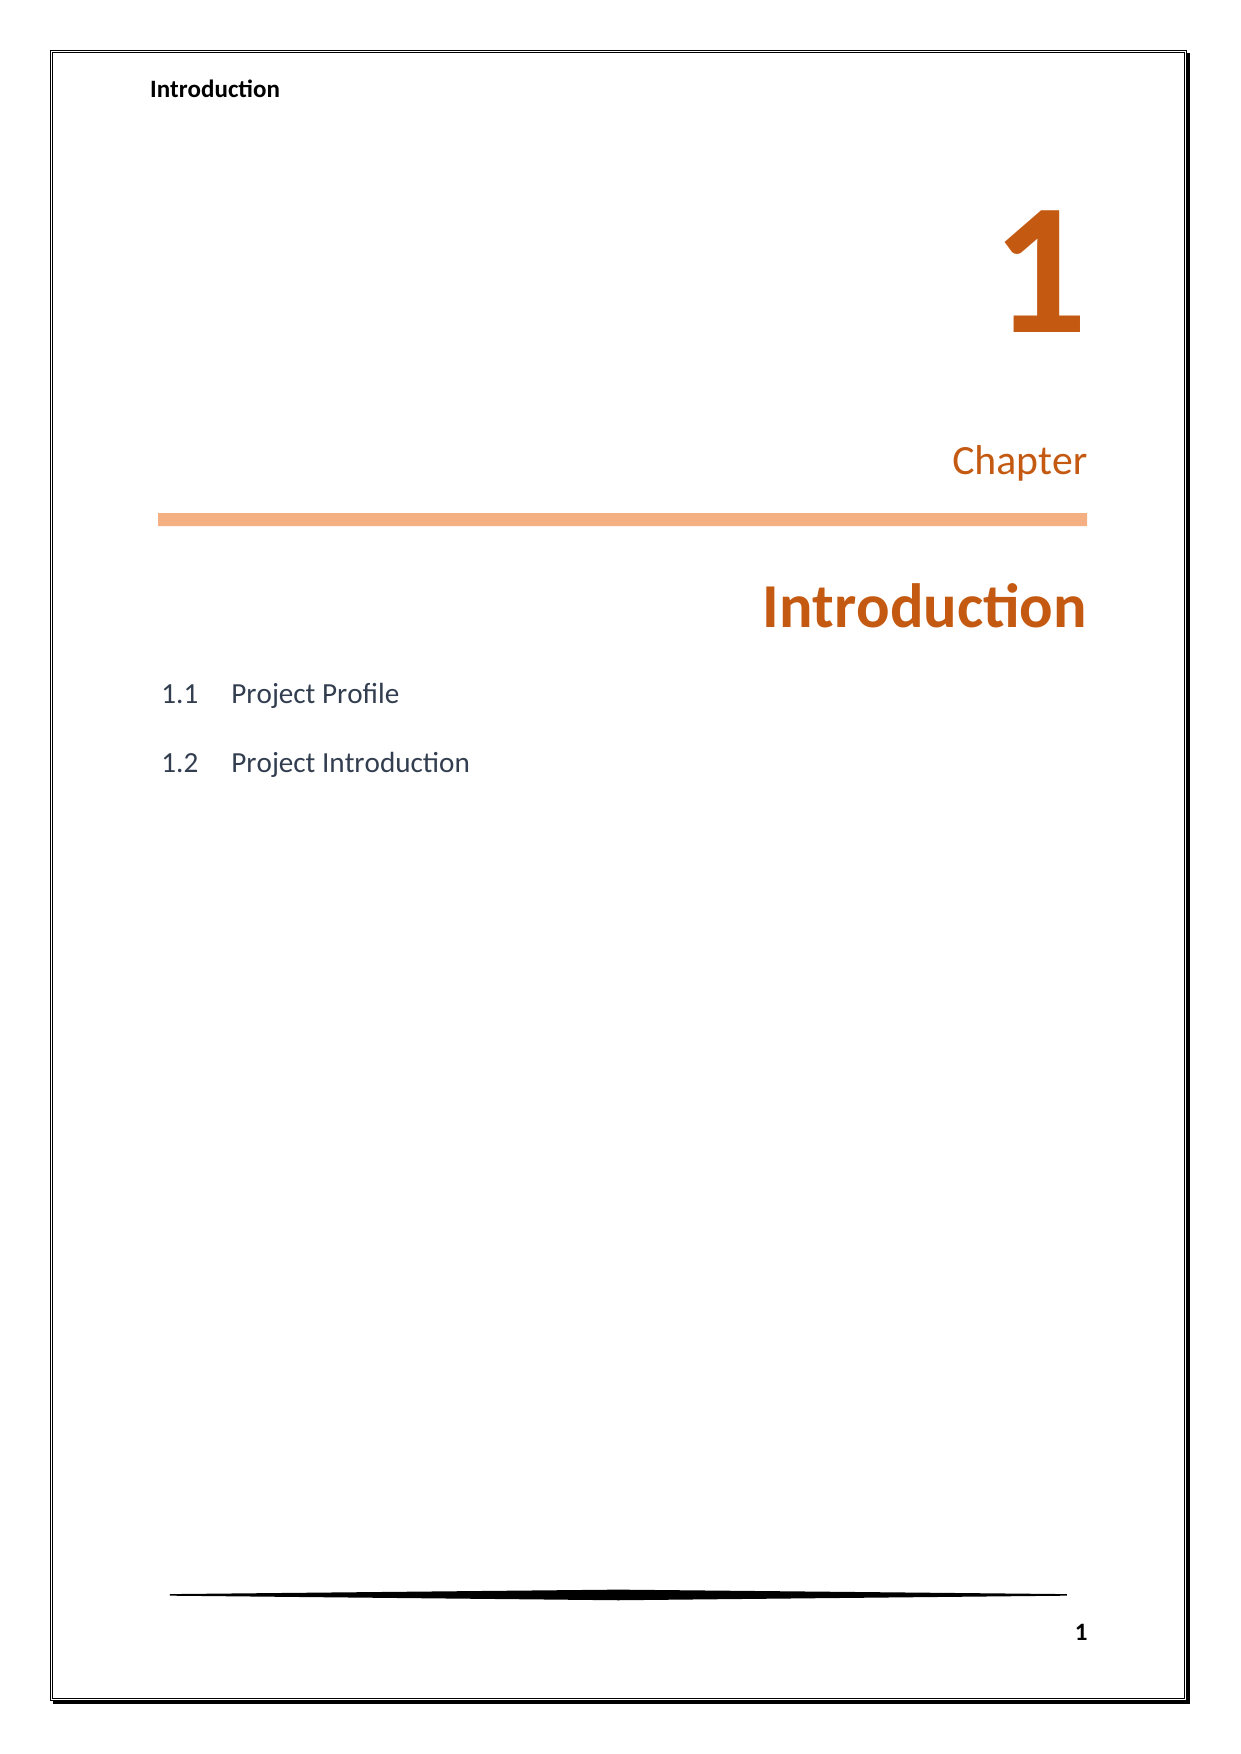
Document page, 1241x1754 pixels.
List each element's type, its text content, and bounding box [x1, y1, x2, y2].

table_header Project Profile [220, 675, 646, 744]
text Chapter [150, 434, 1087, 485]
table_header 1.1 [150, 675, 220, 744]
text 1 [900, 150, 1087, 379]
table_cell Project Introduction [220, 744, 646, 814]
table_cell 1.2 [150, 744, 220, 814]
text Introduction [150, 566, 1087, 643]
